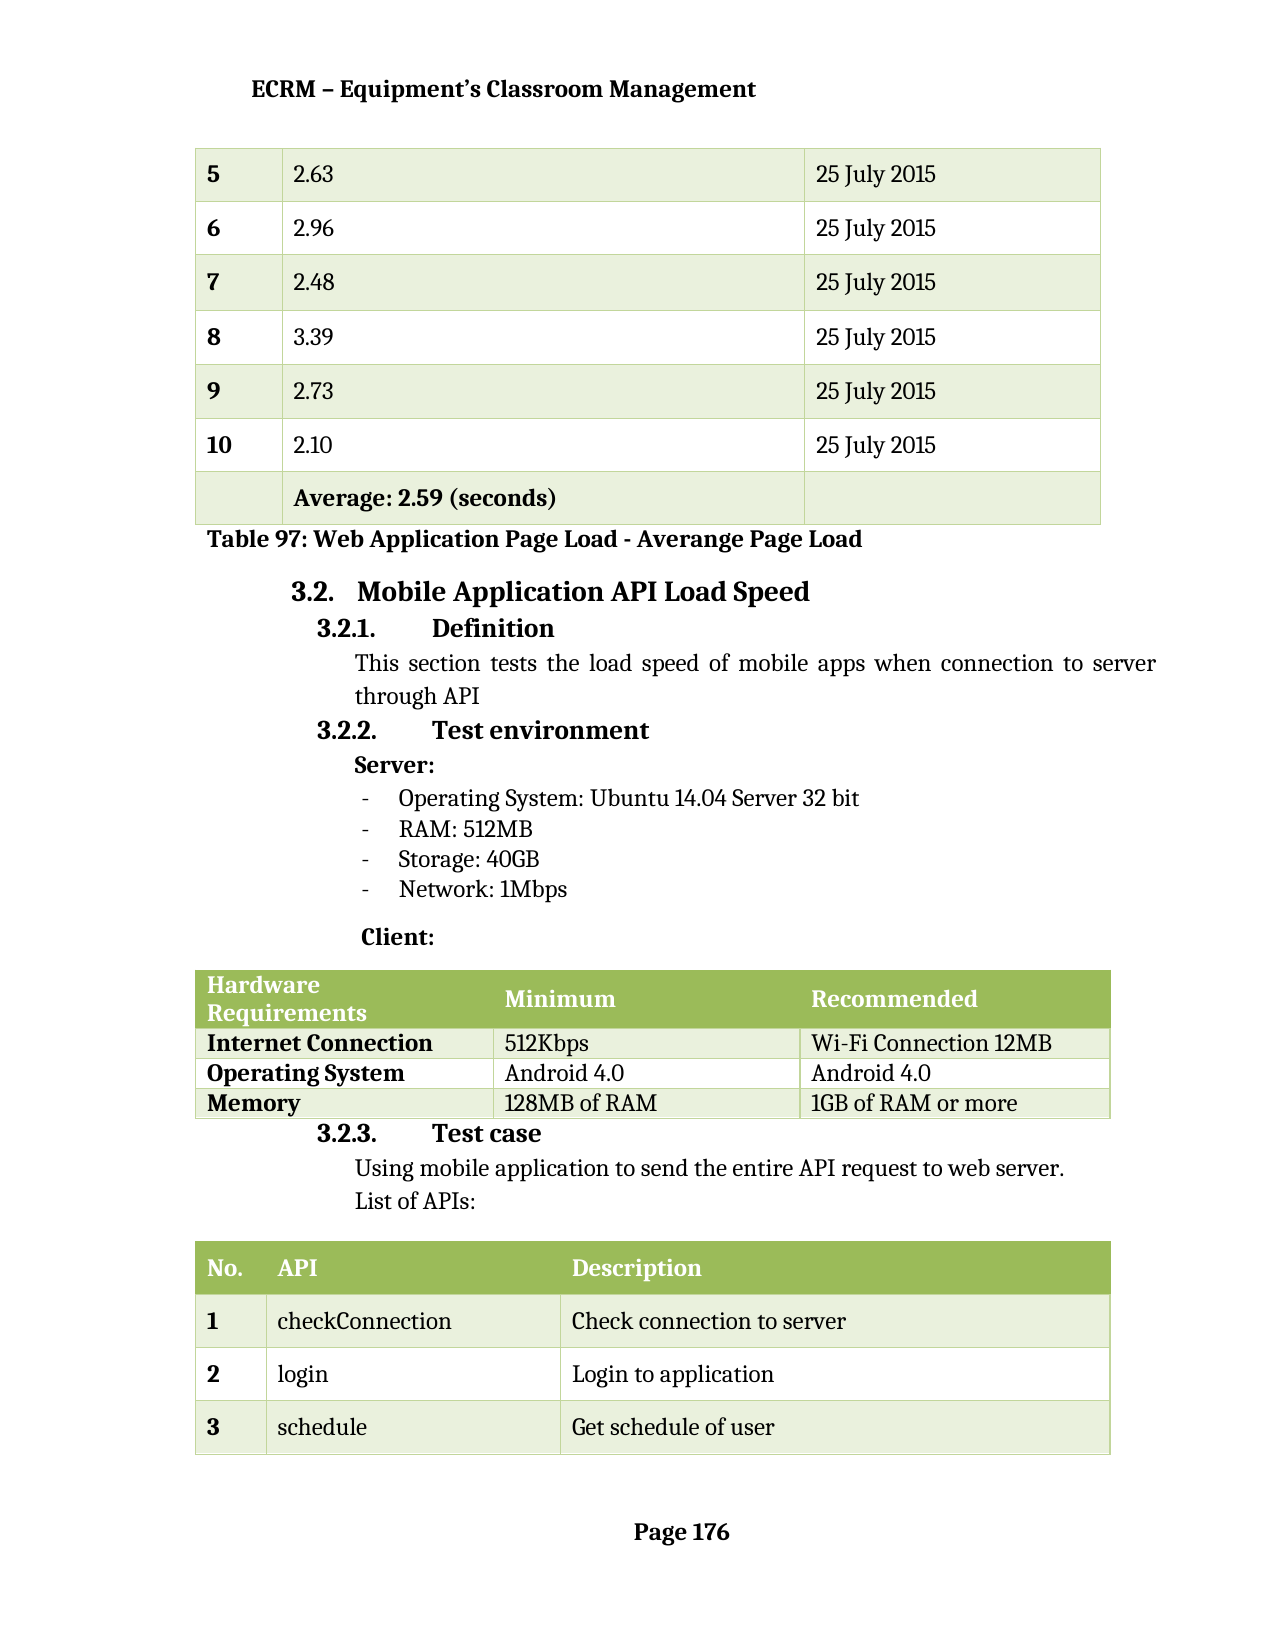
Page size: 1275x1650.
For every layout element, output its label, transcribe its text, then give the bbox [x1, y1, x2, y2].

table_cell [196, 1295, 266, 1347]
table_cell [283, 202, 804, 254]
list Mobile Application API Load Speed [291, 575, 1157, 608]
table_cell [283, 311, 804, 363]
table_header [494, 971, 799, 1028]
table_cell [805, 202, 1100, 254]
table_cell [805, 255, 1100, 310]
list Server: [354, 751, 1157, 780]
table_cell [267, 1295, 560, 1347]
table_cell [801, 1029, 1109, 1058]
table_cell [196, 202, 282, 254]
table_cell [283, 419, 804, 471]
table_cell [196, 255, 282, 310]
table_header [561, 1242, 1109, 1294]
list Storage: 40GB [361, 845, 1157, 874]
list Using mobile application to send the entire API request to web server. [354, 1154, 1157, 1183]
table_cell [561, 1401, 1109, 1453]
list RAM: 512MB [361, 814, 1157, 843]
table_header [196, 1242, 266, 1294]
list This section tests the load speed of mobile apps when connection to server through API [354, 649, 1157, 711]
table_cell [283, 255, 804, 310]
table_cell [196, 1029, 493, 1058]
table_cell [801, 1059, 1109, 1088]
list Operating System: Ubuntu 14.04 Server 32 bit [361, 784, 1157, 813]
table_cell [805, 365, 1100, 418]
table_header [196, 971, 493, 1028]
list Definition [317, 613, 1157, 645]
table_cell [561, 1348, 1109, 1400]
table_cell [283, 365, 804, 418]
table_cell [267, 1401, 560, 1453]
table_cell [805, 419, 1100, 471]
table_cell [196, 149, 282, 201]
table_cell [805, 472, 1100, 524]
list Test case [317, 1118, 1157, 1149]
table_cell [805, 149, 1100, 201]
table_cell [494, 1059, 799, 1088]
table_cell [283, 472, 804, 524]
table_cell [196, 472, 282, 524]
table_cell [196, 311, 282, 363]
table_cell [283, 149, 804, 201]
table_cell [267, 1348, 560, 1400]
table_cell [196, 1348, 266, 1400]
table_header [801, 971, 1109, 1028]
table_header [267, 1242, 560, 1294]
list List of APIs: [354, 1187, 1157, 1216]
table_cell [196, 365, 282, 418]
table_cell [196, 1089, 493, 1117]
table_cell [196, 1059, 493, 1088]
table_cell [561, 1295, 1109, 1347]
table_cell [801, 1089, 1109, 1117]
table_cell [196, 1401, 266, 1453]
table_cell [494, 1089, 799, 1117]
list Network: 1Mbps [361, 875, 1157, 904]
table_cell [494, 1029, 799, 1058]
text Client: [361, 922, 1157, 951]
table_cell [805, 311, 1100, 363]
list Test environment [317, 715, 1157, 746]
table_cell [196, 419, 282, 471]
